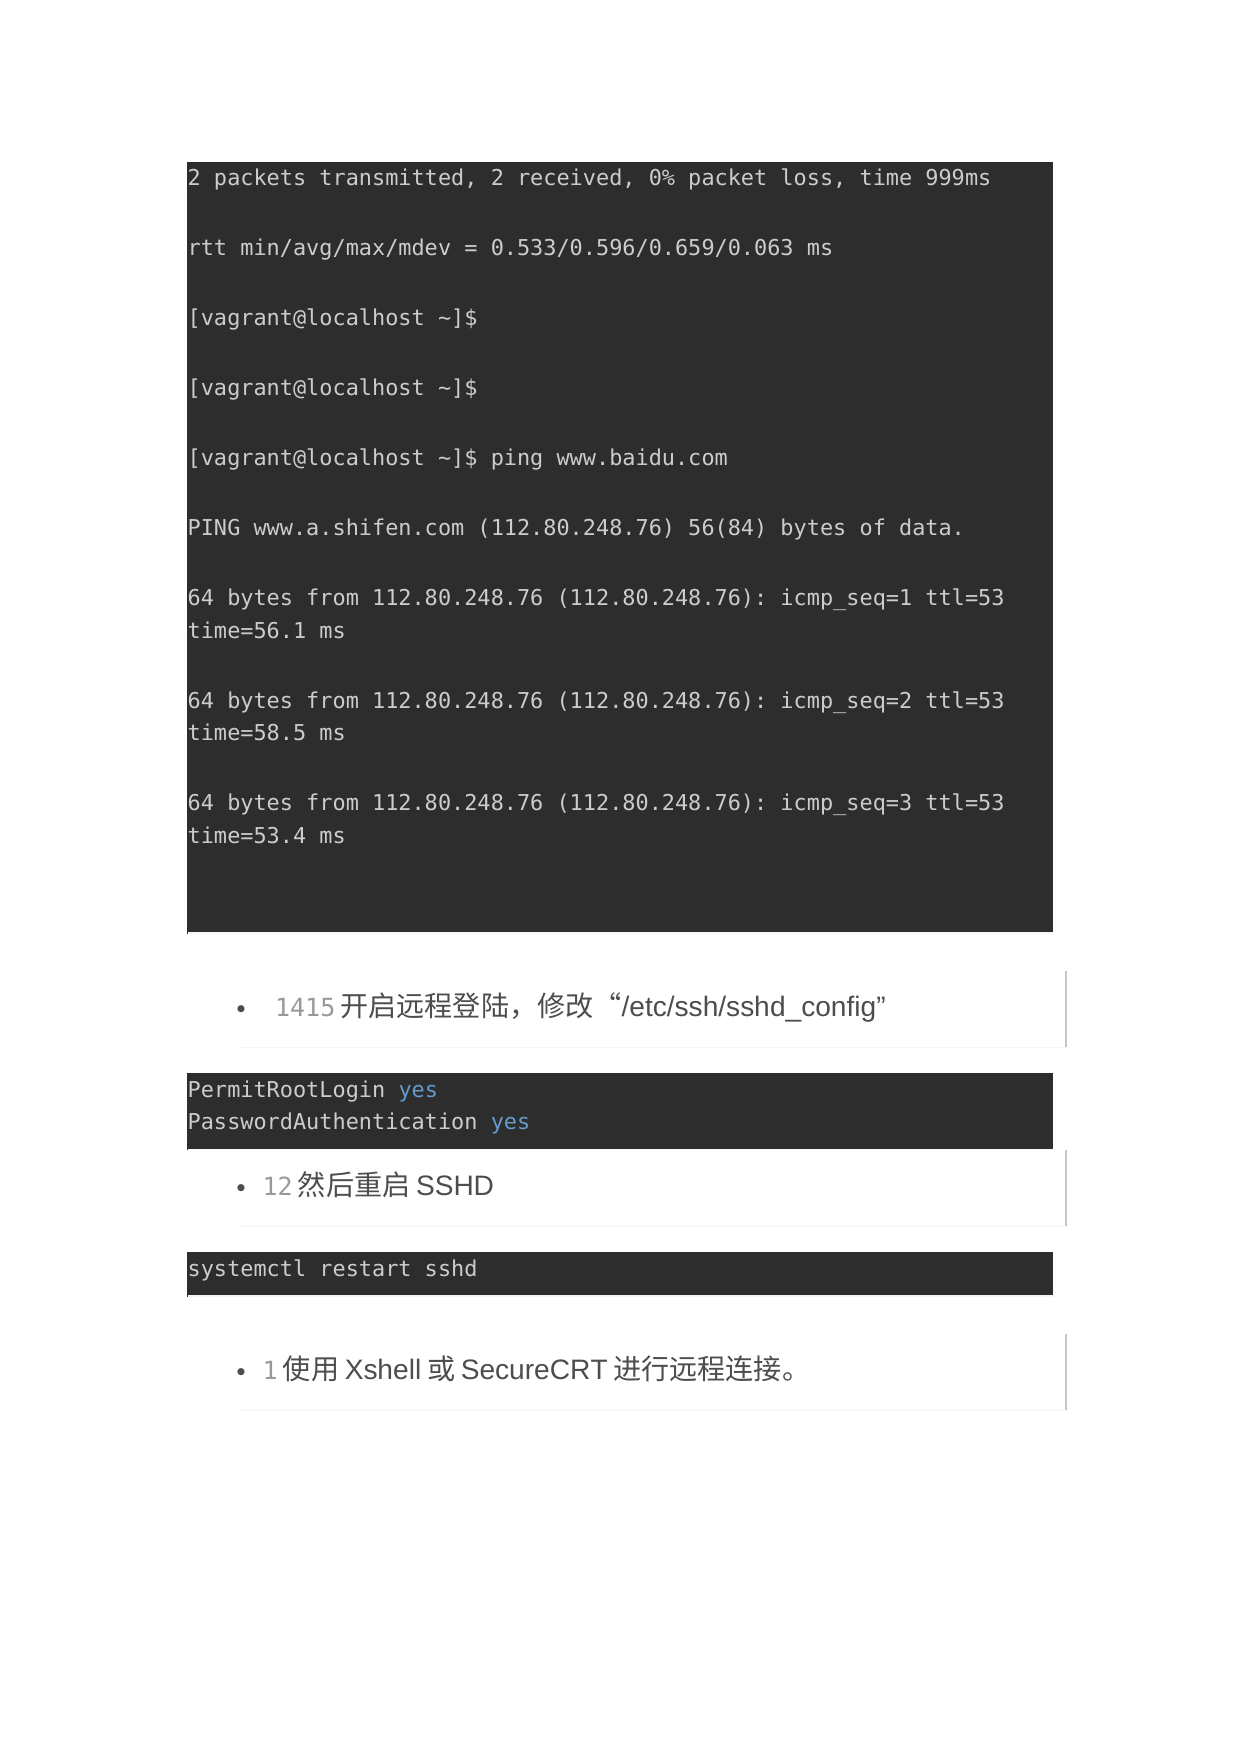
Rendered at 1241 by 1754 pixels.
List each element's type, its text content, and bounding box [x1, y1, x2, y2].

text 2 packets transmitted, 2 received, 0% packet loss, time 999ms [187, 162, 1053, 194]
text PermitRootLogin yes [187, 1073, 1053, 1106]
list 12然后重启SSHD [237, 1150, 1065, 1227]
list 1使用Xshell或SecureCRT进行远程连接。 [237, 1334, 1065, 1411]
text 64 bytes from 112.80.248.76 (112.80.248.76): icmp_seq=1 ttl=53 time=56.1 ms [187, 582, 1053, 647]
text [vagrant@localhost ~]$ [187, 302, 1053, 334]
text rtt min/avg/max/mdev = 0.533/0.596/0.659/0.063 ms [187, 232, 1053, 264]
text 64 bytes from 112.80.248.76 (112.80.248.76): icmp_seq=3 ttl=53 time=53.4 ms [187, 787, 1053, 852]
text PasswordAuthentication yes [187, 1106, 1053, 1150]
list 1415开启远程登陆，修改“/etc/ssh/sshd_config” [237, 971, 1065, 1048]
text PING www.a.shifen.com (112.80.248.76) 56(84) bytes of data. [187, 512, 1053, 544]
text systemctl restart sshd [187, 1252, 1053, 1297]
text 64 bytes from 112.80.248.76 (112.80.248.76): icmp_seq=2 ttl=53 time=58.5 ms [187, 684, 1053, 749]
text [vagrant@localhost ~]$ [187, 372, 1053, 404]
text [vagrant@localhost ~]$ ping www.baidu.com [187, 442, 1053, 474]
